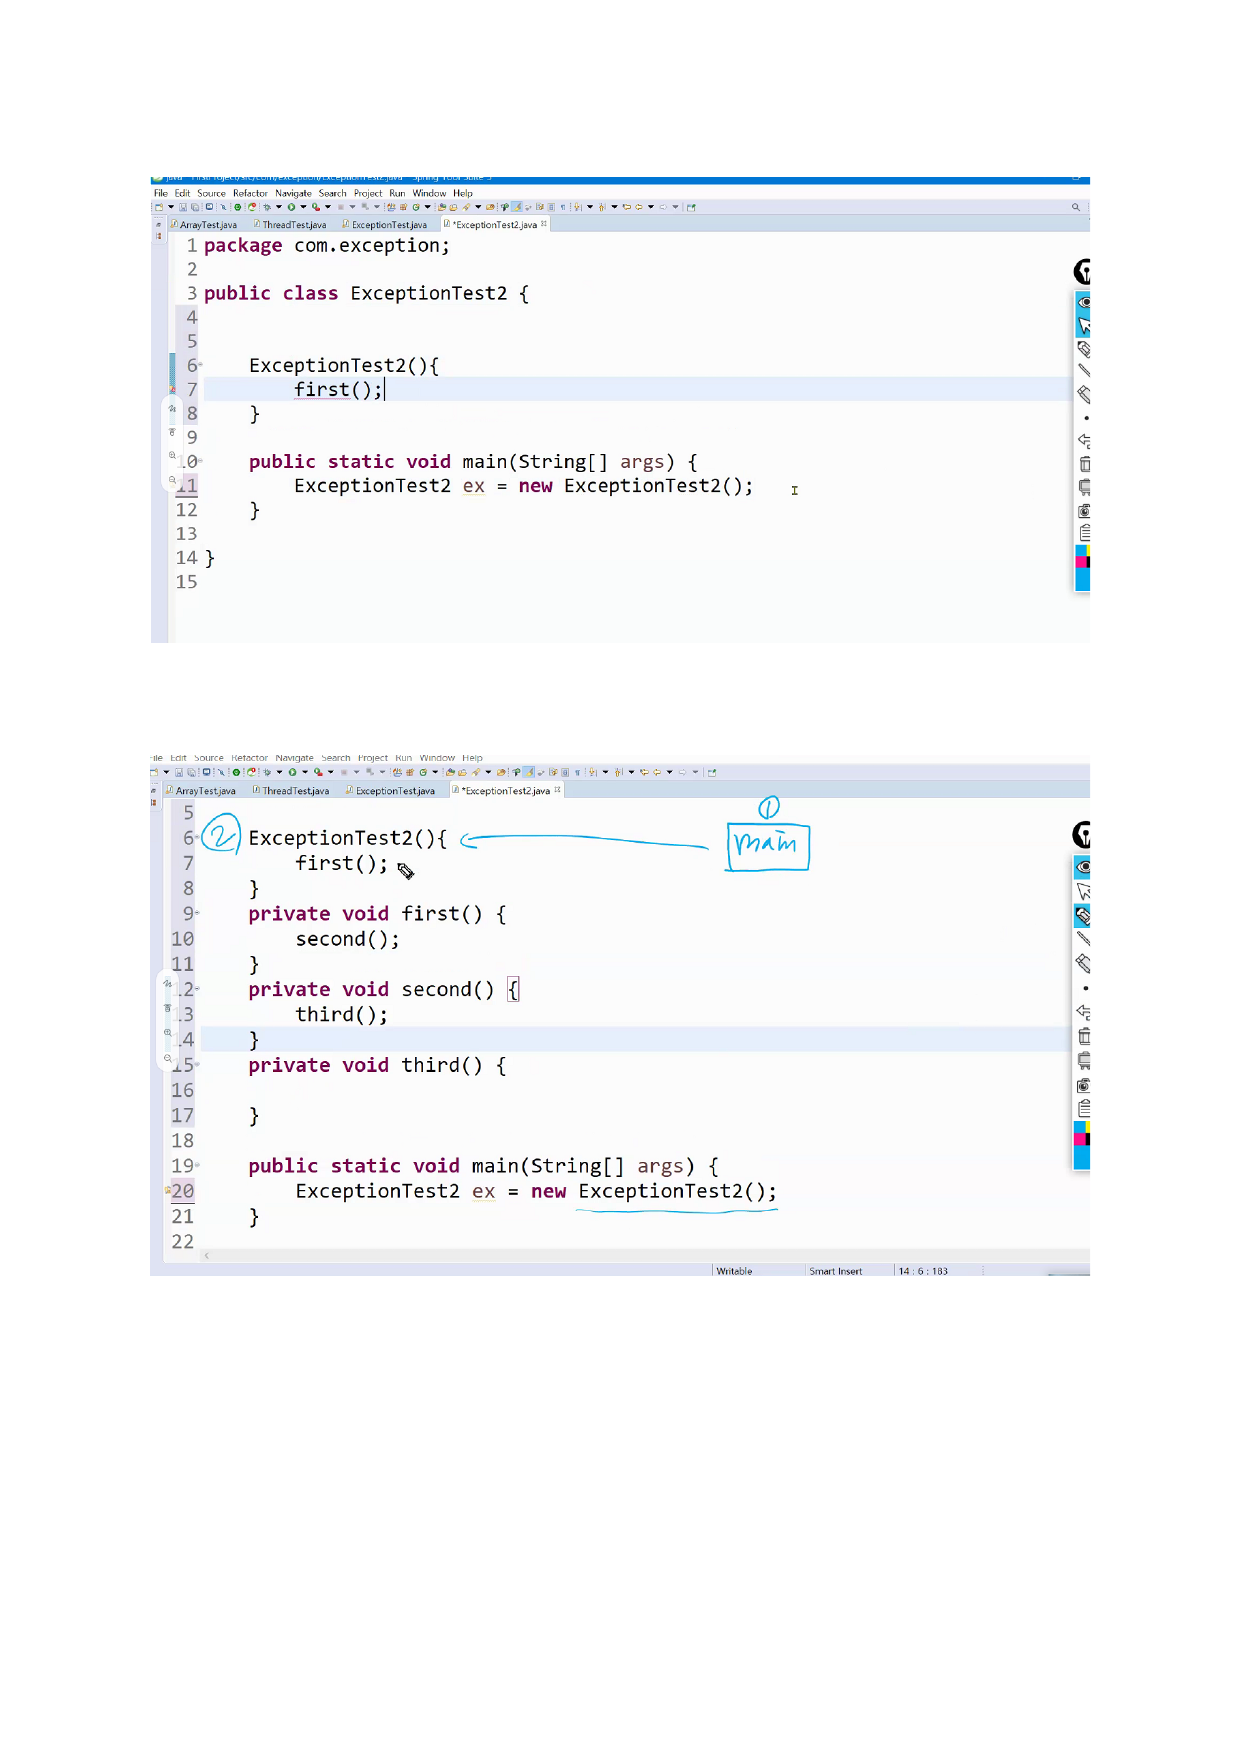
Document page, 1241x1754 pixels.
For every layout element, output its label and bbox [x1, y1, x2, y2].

picture [150, 755, 1091, 1276]
picture [150, 177, 1091, 643]
